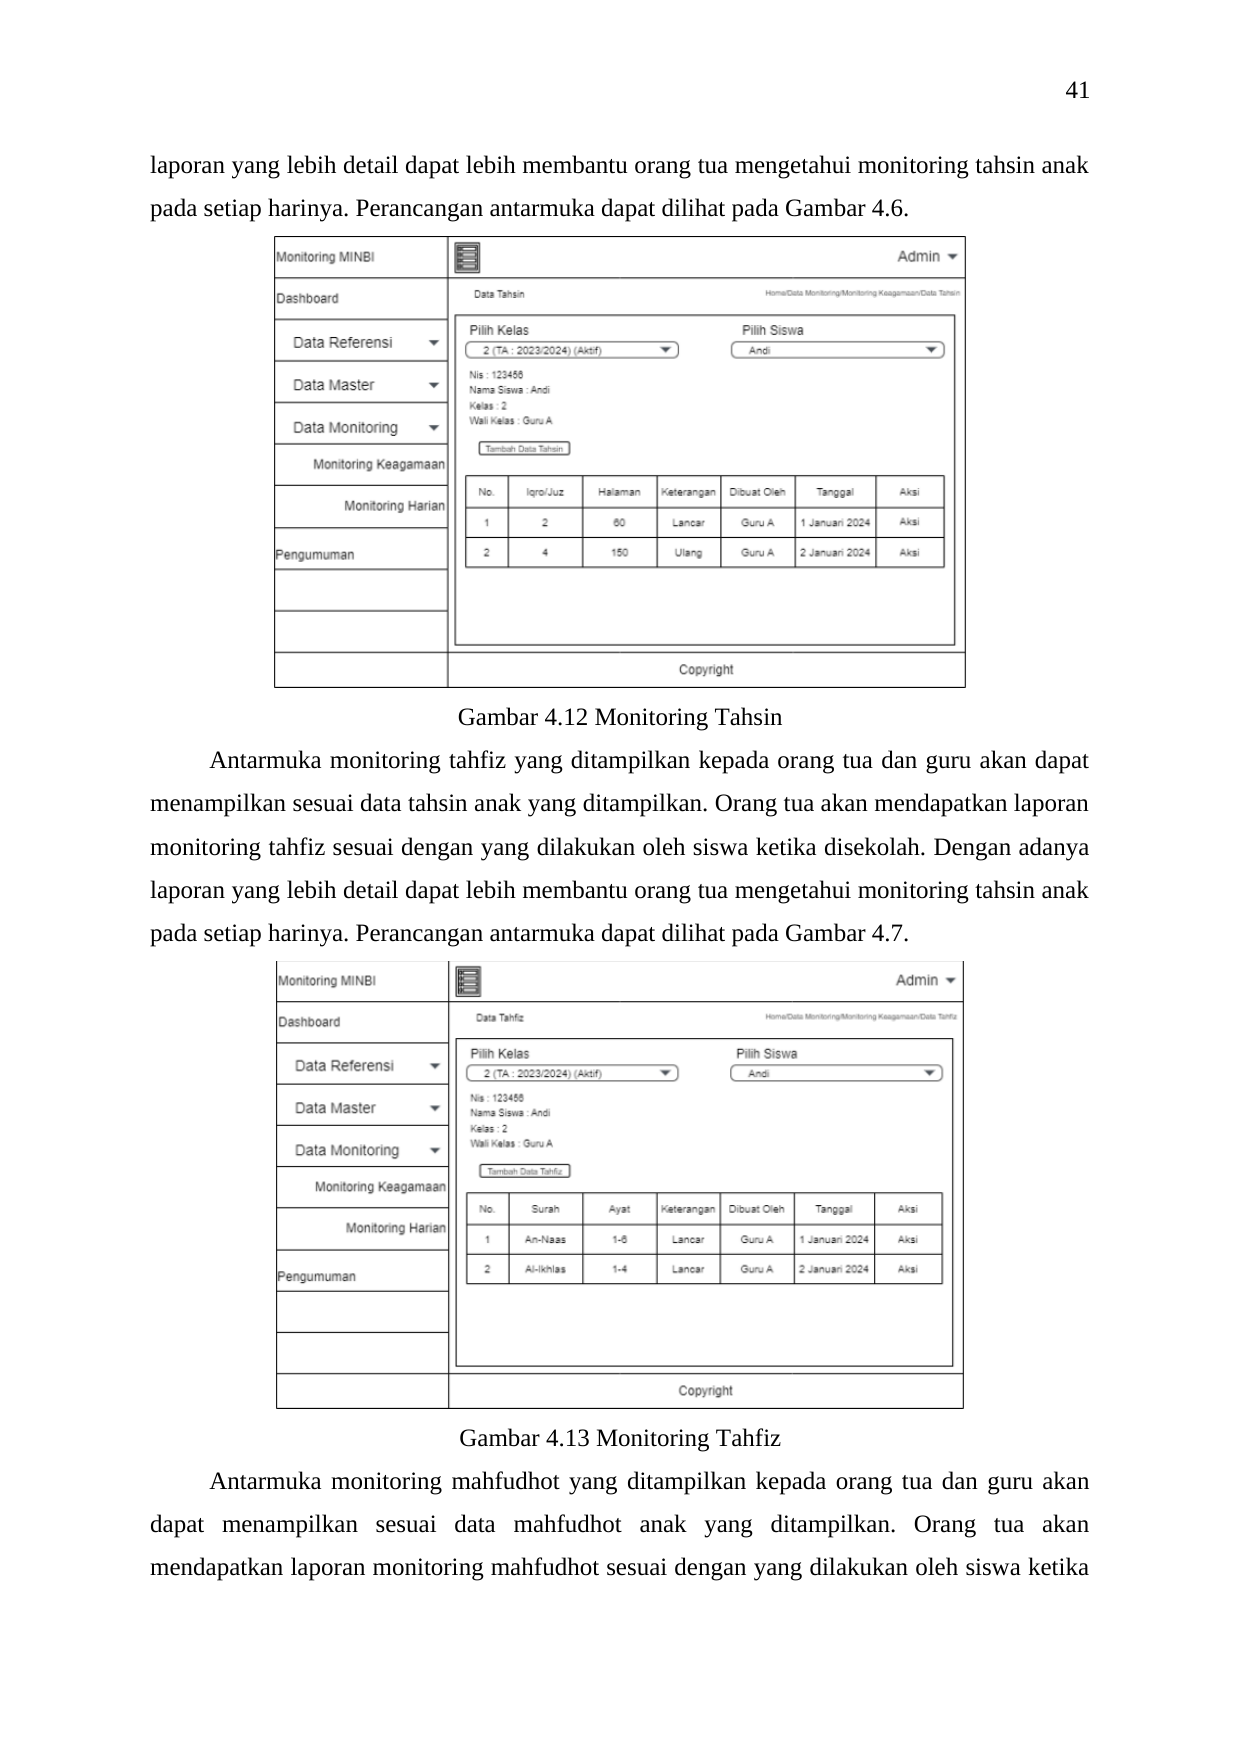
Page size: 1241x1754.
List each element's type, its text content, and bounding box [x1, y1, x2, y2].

picture [275, 961, 965, 1409]
text Antarmuka monitoring tahfiz yang ditampilkan kepada orang tua dan guru akan dapat menampilkan sesuai data tahsin anak yang ditampilkan. Orang tua akan mendapatkan laporan monitoring tahfiz sesuai dengan yang dilakukan oleh siswa ketika disekolah. Dengan adanya laporan yang lebih detail dapat lebih membantu orang tua mengetahui monitoring tahsin anak pada setiap harinya. Perancangan antarmuka dapat dilihat pada Gambar 4.7. [150, 745, 1090, 947]
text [150, 150, 1090, 222]
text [150, 1466, 1090, 1581]
picture [273, 236, 967, 688]
